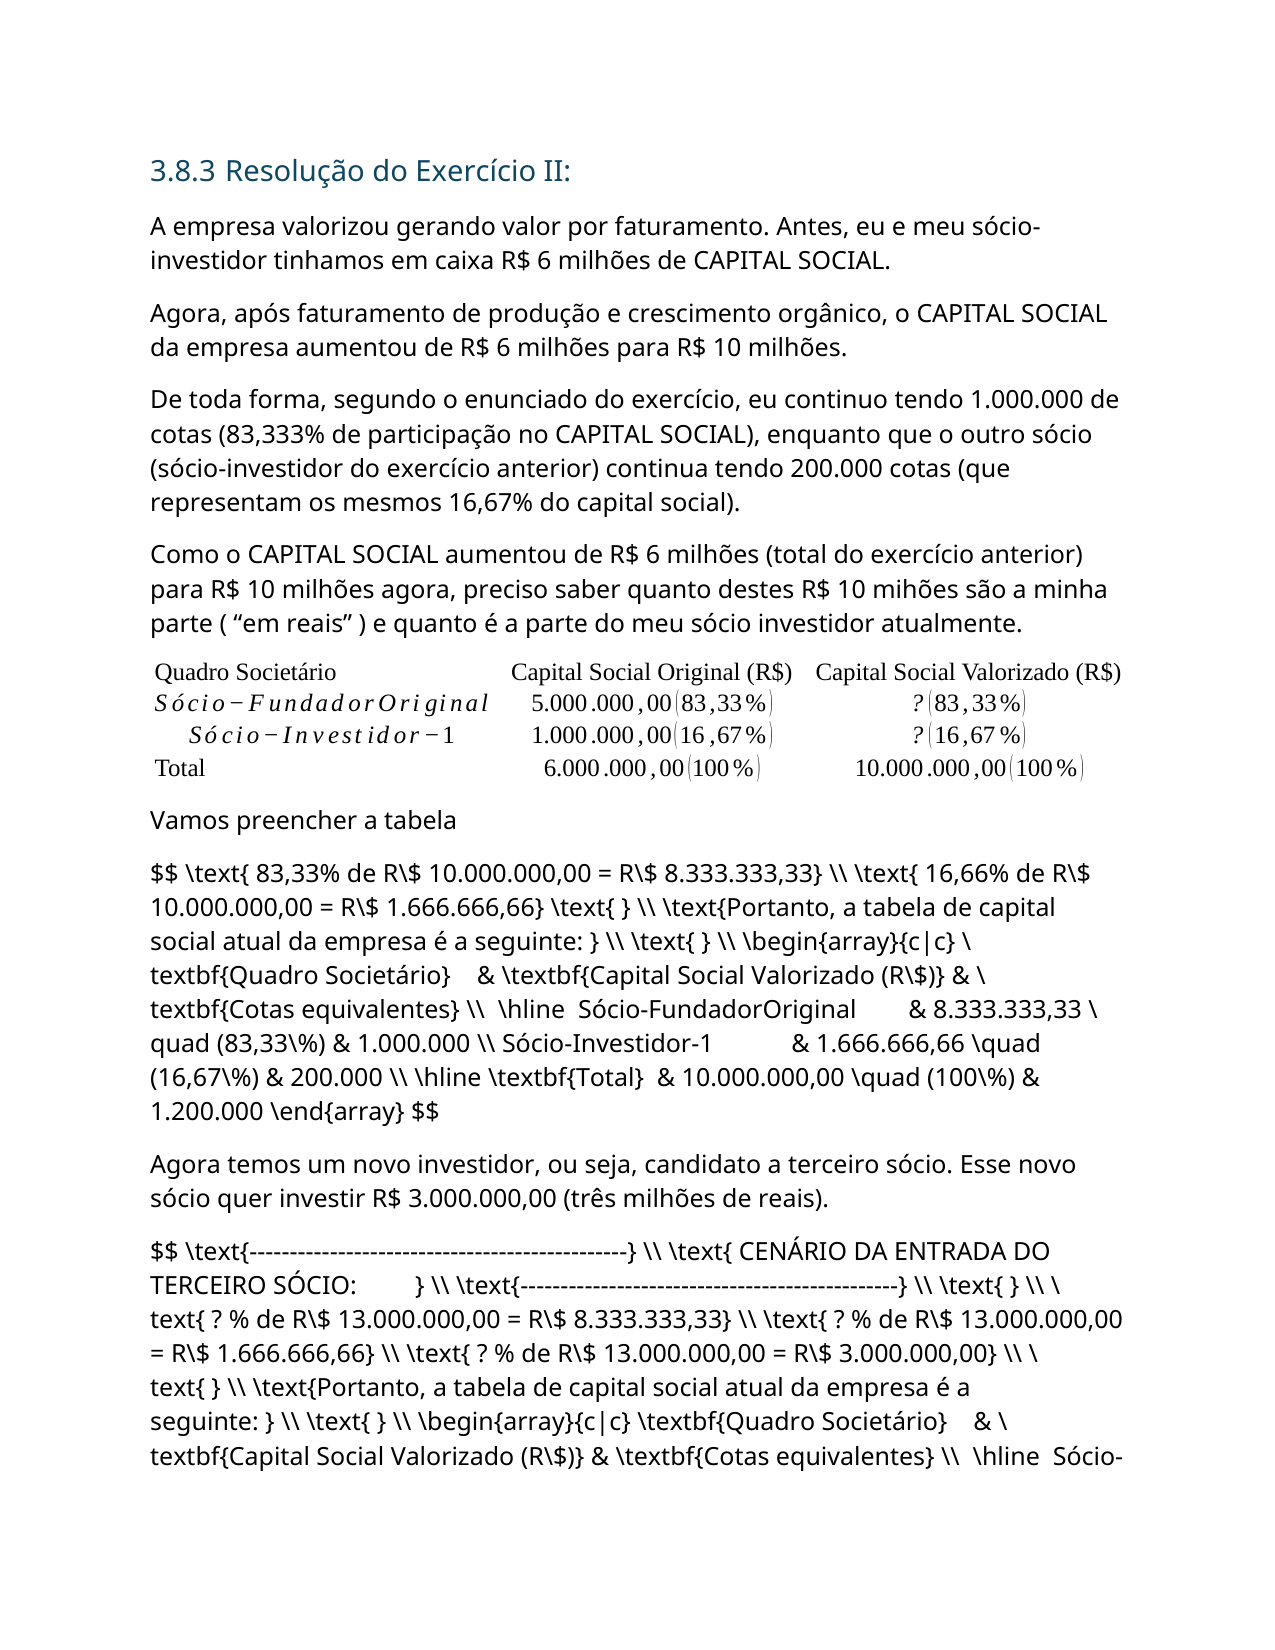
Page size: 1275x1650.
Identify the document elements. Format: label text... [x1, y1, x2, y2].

text Agora, após faturamento de produção e crescimento orgânico, o CAPITAL SOCIAL da empresa aumentou de R$ 6 milhões para R$ 10 milhões. [150, 295, 1125, 363]
text De toda forma, segundo o enunciado do exercício, eu continuo tendo 1.000.000 de cotas (83,333% de participação no CAPITAL SOCIAL), enquanto que o outro sócio (sócio-investidor do exercício anterior) continua tendo 200.000 cotas (que representam os mesmos 16,67% do capital social). [150, 382, 1125, 518]
text Como o CAPITAL SOCIAL aumentou de R$ 6 milhões (total do exercício anterior) para R$ 10 milhões agora, preciso saber quanto destes R$ 10 mihões são a minha parte ( “em reais” ) e quanto é a parte do meu sócio investidor atualmente. [150, 537, 1125, 639]
text Agora temos um novo investidor, ou seja, candidato a terceiro sócio. Esse novo sócio quer investir R$ 3.000.000,00 (três milhões de reais). [150, 1147, 1125, 1215]
text A empresa valorizou gerando valor por faturamento. Antes, eu e meu sócio-investidor tinhamos em caixa R$ 6 milhões de CAPITAL SOCIAL. [150, 208, 1125, 277]
subtitle 3.8.3 Resolução do Exercício II: [150, 150, 1125, 190]
text $$ \text{ 83,33% de R\$ 10.000.000,00 = R\$ 8.333.333,33} \\ \text{ 16,66% de R\$ 10.000.000,00 = R\$ 1.666.666,66} \text{ } \\ \text{Portanto, a tabela de capital social atual da empresa é a seguinte: } \\ \text{ } \\ \begin{array}{c|c} \textbf{Quadro Societário} & \textbf{Capital Social Valorizado (R\$)} & \textbf{Cotas equivalentes} \\ \hline Sócio-FundadorOriginal & 8.333.333,33 \quad (83,33\%) & 1.000.000 \\ Sócio-Investidor-1 & 1.666.666,66 \quad (16,67\%) & 200.000 \\ \hline \textbf{Total} & 10.000.000,00 \quad (100\%) & 1.200.000 \end{array} $$ [150, 856, 1125, 1128]
text Vamos preencher a tabela [150, 803, 1125, 837]
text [150, 1234, 1125, 1472]
